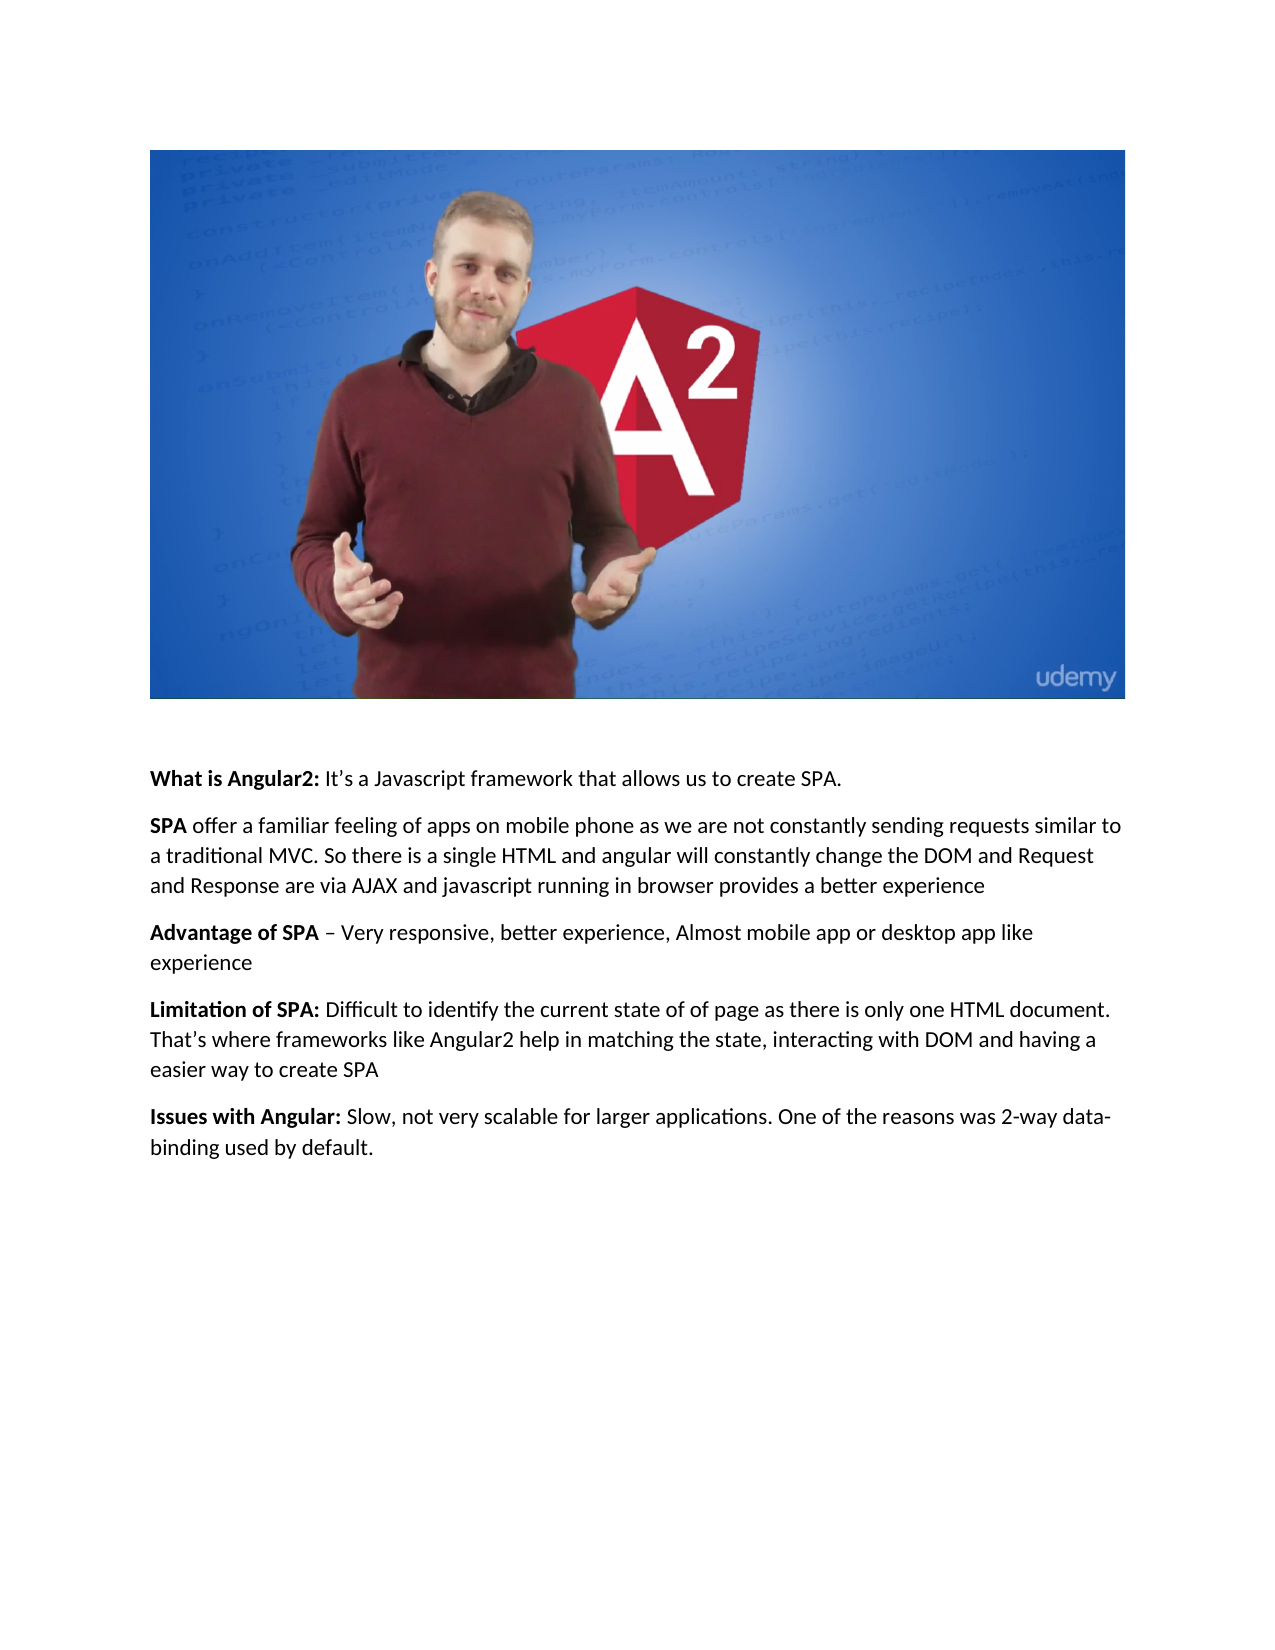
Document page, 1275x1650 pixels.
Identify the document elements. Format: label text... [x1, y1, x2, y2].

text Issues with Angular: Slow, not very scalable for larger applications. One of the reasons was 2-way data-binding used by default. [150, 1102, 1125, 1161]
text Advantage of SPA – Very responsive, better experience, Almost mobile app or desktop app like experience [150, 918, 1125, 976]
text What is Angular2: It’s a Javascript framework that allows us to create SPA. [150, 764, 1125, 792]
text Limitation of SPA: Difficult to identify the current state of of page as there is only one HTML document. That’s where frameworks like Angular2 help in matching the state, interacting with DOM and having a easier way to create SPA [150, 995, 1125, 1083]
picture [150, 150, 1125, 699]
text SPA offer a familiar feeling of apps on mobile phone as we are not constantly sending requests similar to a traditional MVC. So there is a single HTML and angular will constantly change the DOM and Request and Response are via AJAX and javascript running in browser provides a better experience [150, 811, 1125, 899]
